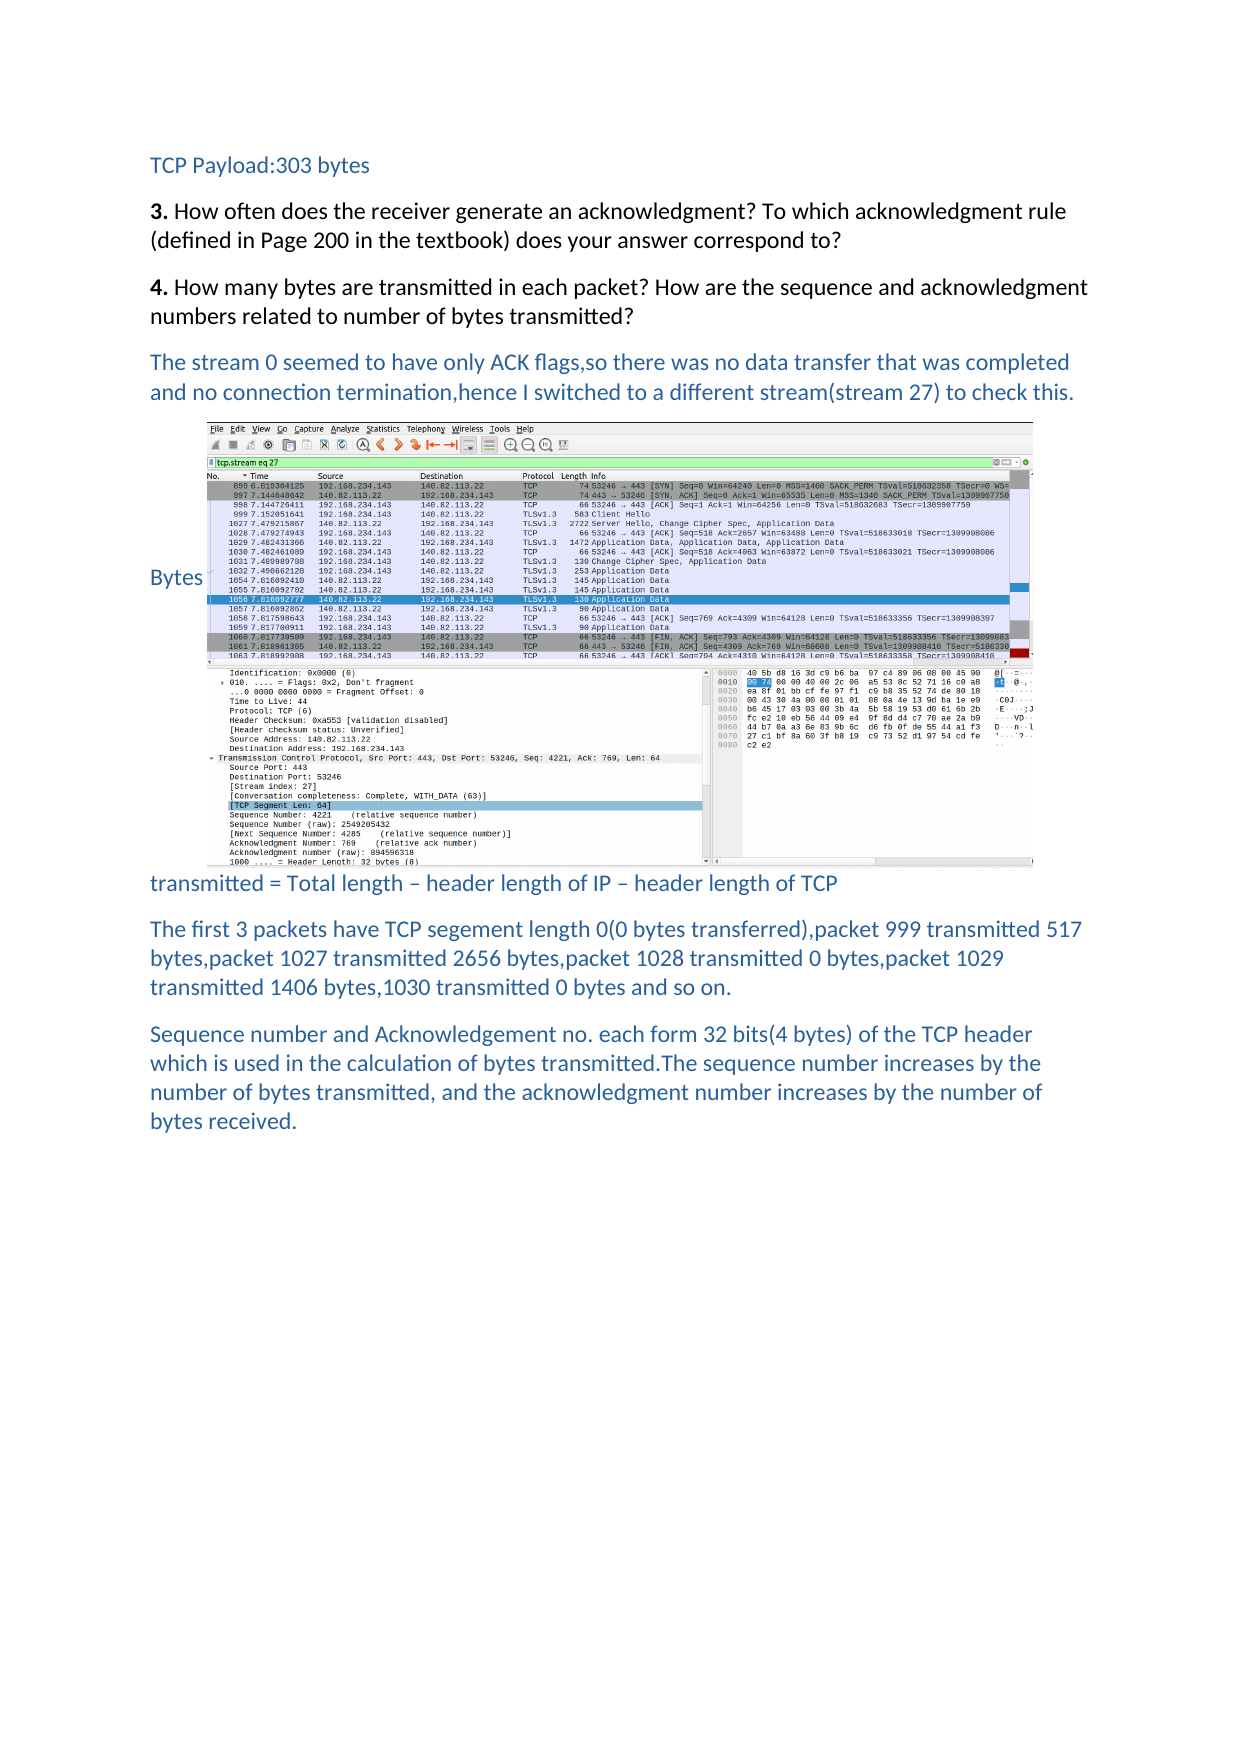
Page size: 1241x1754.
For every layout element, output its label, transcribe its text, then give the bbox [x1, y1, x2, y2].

text 4. How many bytes are transmitted in each packet? How are the sequence and acknowledgment numbers related to number of bytes transmitted? [150, 272, 1090, 330]
text Sequence number and Acknowledgement no. each form 32 bits(4 bytes) of the TCP header which is used in the calculation of bytes transmitted.The sequence number increases by the number of bytes transmitted, and the acknowledgment number increases by the number of bytes received. [150, 1019, 1090, 1136]
text The first 3 packets have TCP segement length 0(0 bytes transferred),packet 999 transmitted 517 bytes,packet 1027 transmitted 2656 bytes,packet 1028 transmitted 0 bytes,packet 1029 transmitted 1406 bytes,1030 transmitted 0 bytes and so on. [150, 914, 1090, 1002]
text TCP Payload:303 bytes [150, 150, 1090, 179]
picture [207, 422, 1034, 868]
text Bytes transmitted = Total length – header length of IP – header length of TCP [150, 562, 1090, 897]
text The stream 0 seemed to have only ACK flags,so there was no data transfer that was completed and no connection termination,hence I switched to a different stream(stream 27) to check this. [150, 347, 1090, 406]
text 3. How often does the receiver generate an acknowledgment? To which acknowledgment rule (defined in Page 200 in the textbook) does your answer correspond to? [150, 196, 1090, 255]
